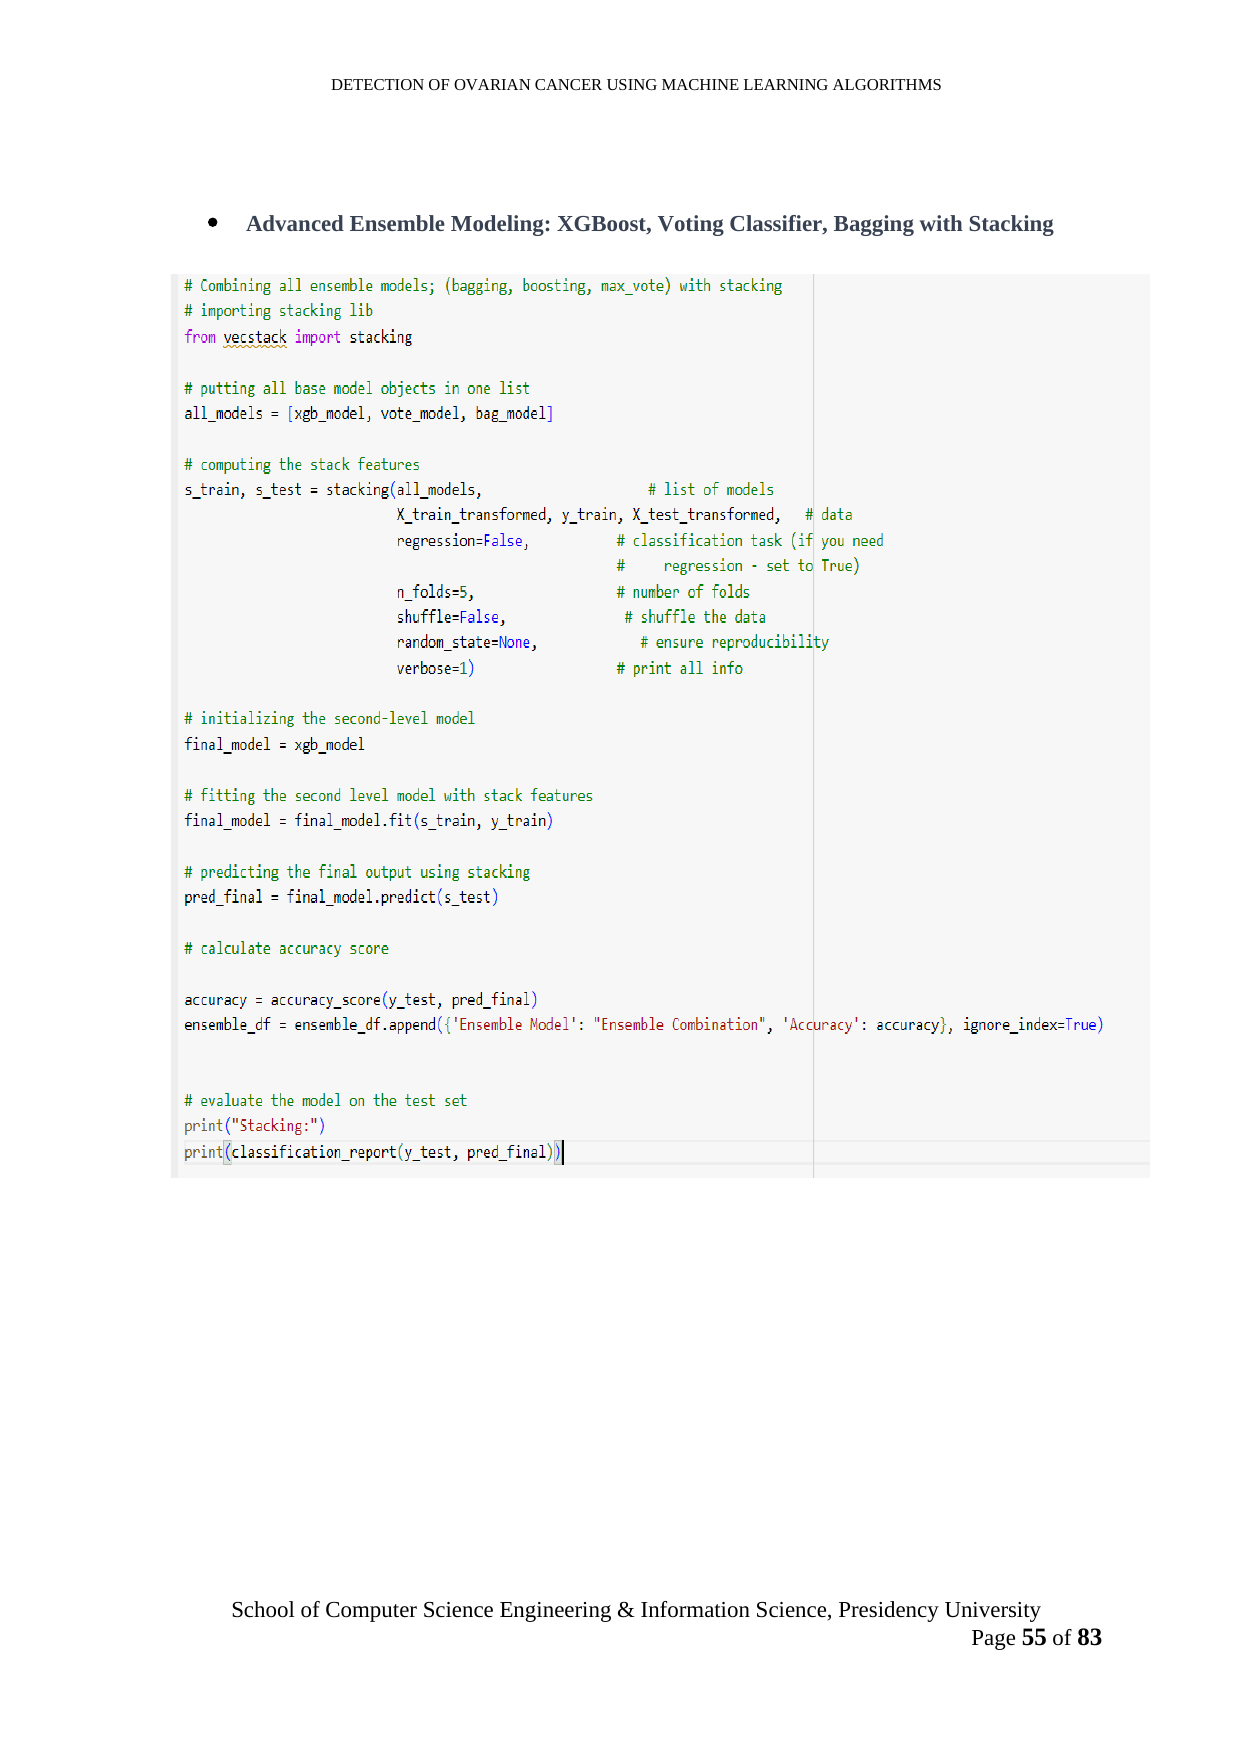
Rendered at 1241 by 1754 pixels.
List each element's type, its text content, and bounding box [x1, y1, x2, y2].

picture [170, 274, 1151, 1180]
list Advanced Ensemble Modeling: XGBoost, Voting Classifier, Bagging with Stacking [208, 209, 1102, 236]
